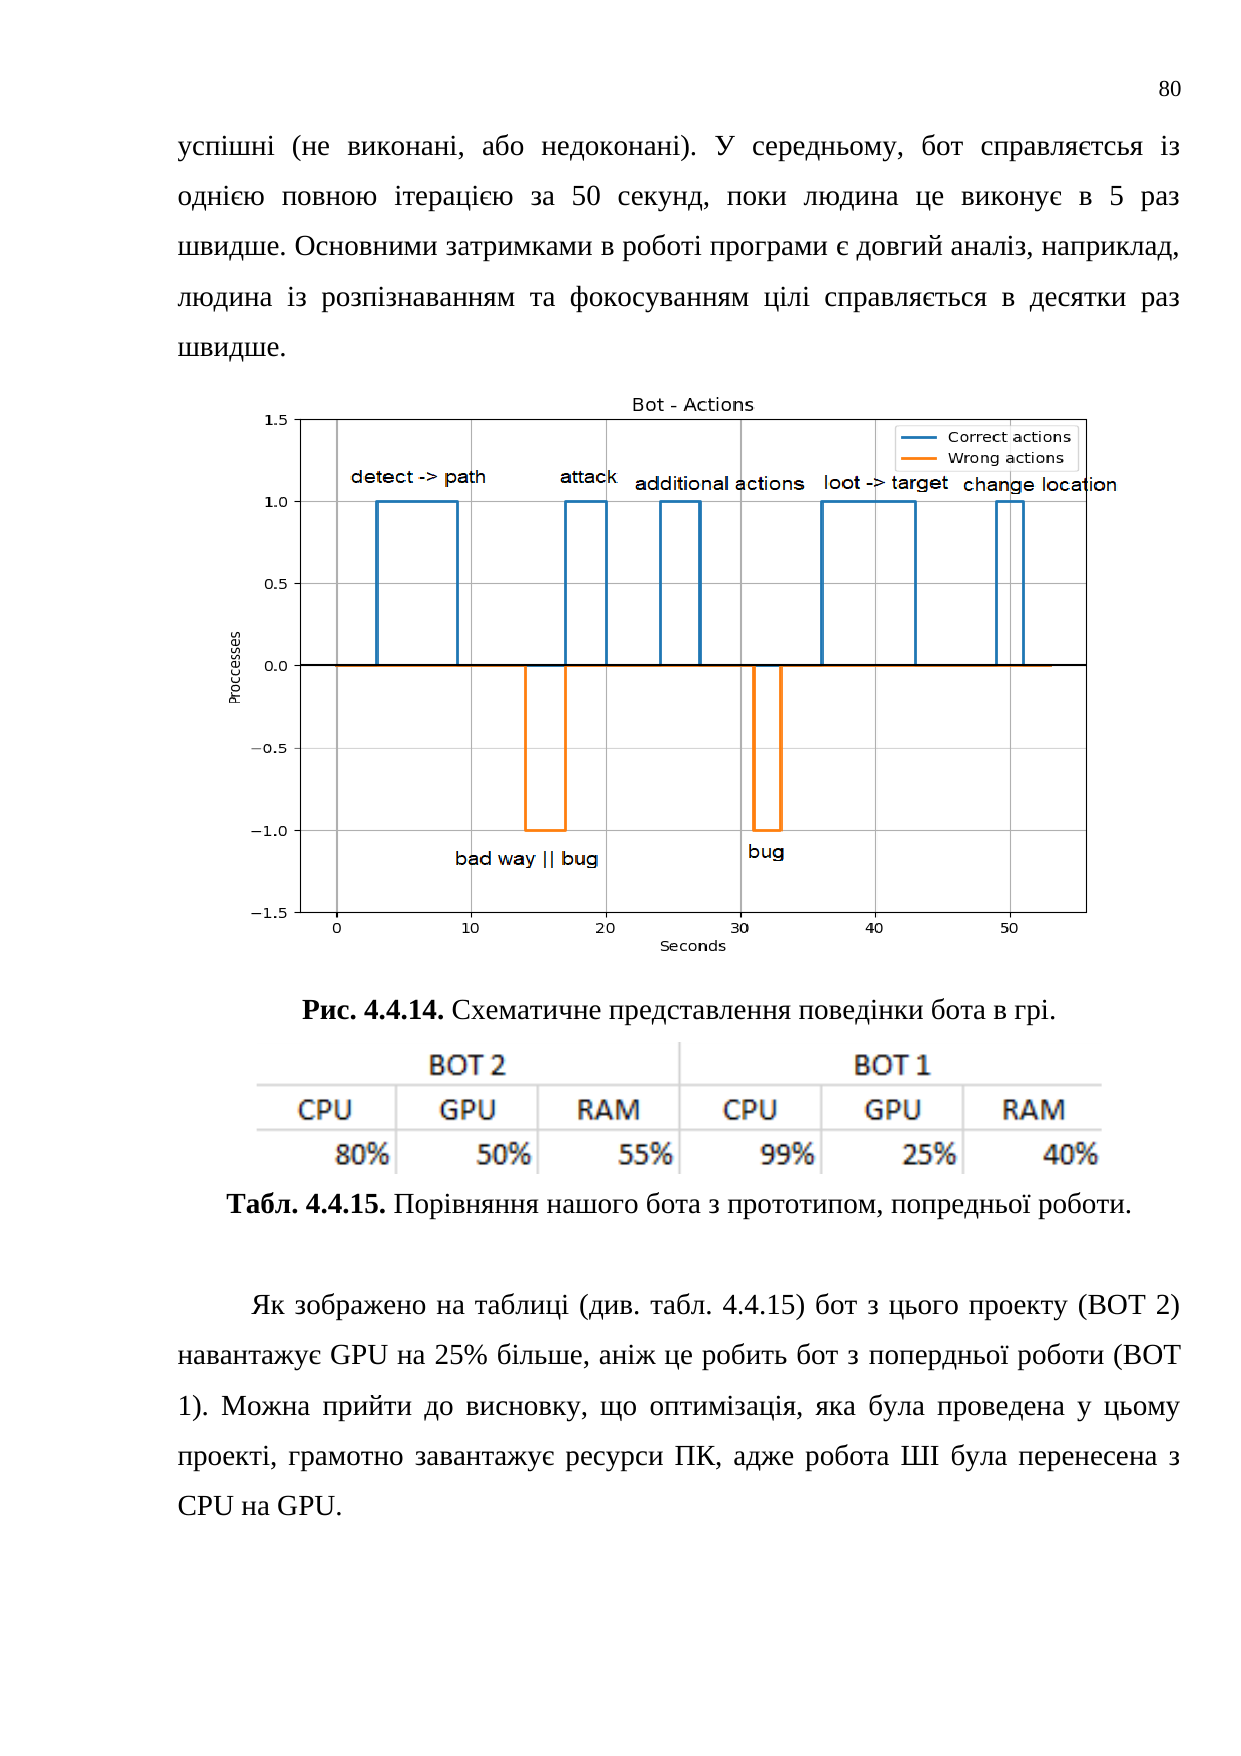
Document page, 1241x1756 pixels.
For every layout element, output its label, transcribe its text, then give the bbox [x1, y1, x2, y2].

text Рис. 4.4.14. Схематичне представлення поведінки бота в грі. [177, 992, 1181, 1026]
text Табл. 4.4.15. Порівняння нашого бота з прототипом, попредньої роботи. [177, 1186, 1181, 1220]
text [177, 128, 1181, 362]
text Як зображено на таблиці (див. табл. 4.4.15) бот з цього проекту (BOT 2) навантажує GPU на 25% більше, аніж це робить бот з попердньої роботи (BOT 1). Можна прийти до висновку, що оптимізація, яка була проведена у цьому проекті, грамотно завантажує ресурси ПК, адже робота ШІ була перенесена з CPU на GPU. [177, 1287, 1181, 1522]
picture [256, 1042, 1102, 1174]
picture [187, 379, 1172, 980]
